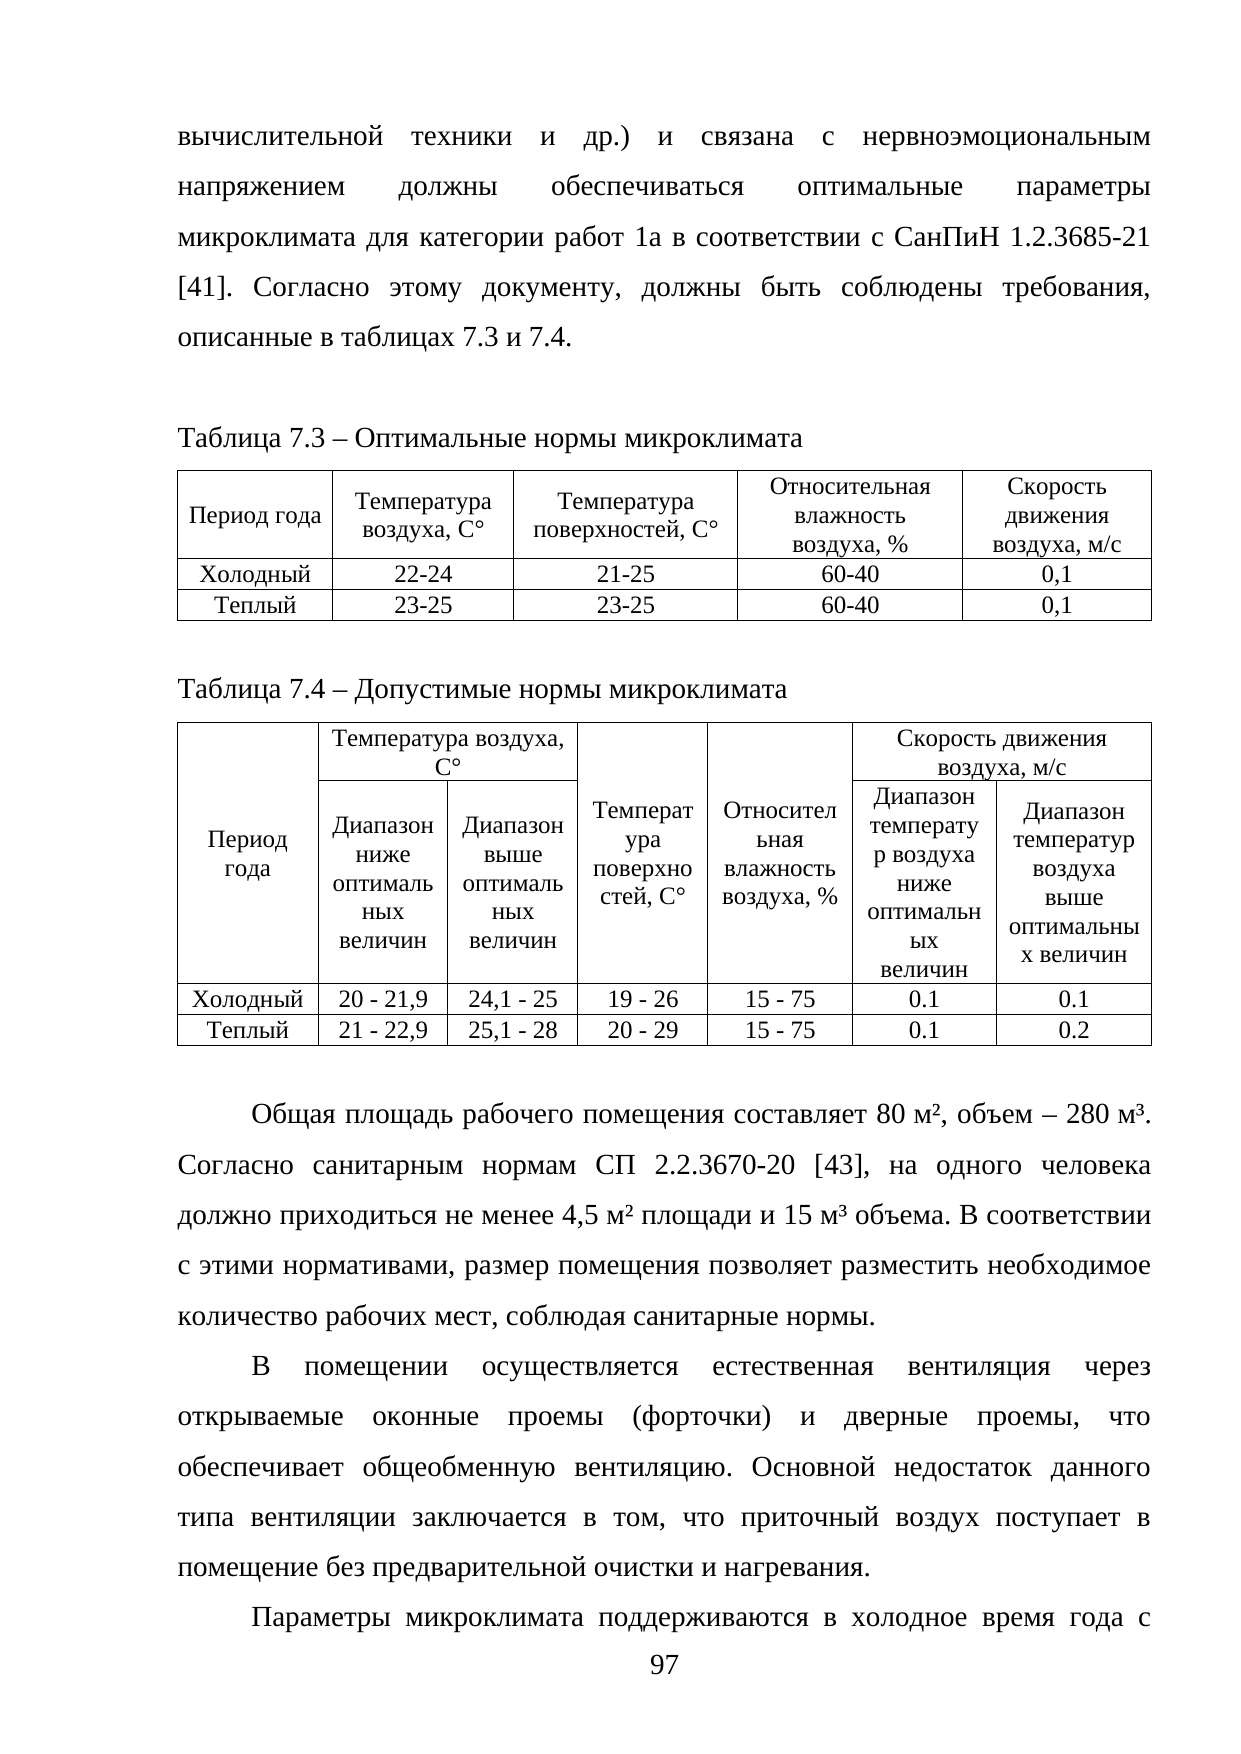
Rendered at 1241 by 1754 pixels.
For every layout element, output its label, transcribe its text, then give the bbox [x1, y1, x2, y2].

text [177, 1599, 1152, 1633]
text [177, 118, 1152, 353]
text Таблица 7.3 – Оптимальные нормы микроклимата [177, 420, 1152, 453]
table_cell 0.2 [997, 1015, 1151, 1045]
table_cell 15 - 75 [708, 1015, 852, 1045]
table_cell Диапазон ниже оптимальных величин [319, 781, 447, 983]
table_cell 25,1 - 28 [448, 1015, 577, 1045]
table_cell Диапазон выше оптимальных величин [448, 781, 577, 983]
table_cell 23-25 [514, 590, 737, 620]
text Общая площадь рабочего помещения составляет 80 м², объем – 280 м³. Согласно санитарным нормам СП 2.2.3670-20 [43], на одного человека должно приходиться не менее 4,5 м² площади и 15 м³ объема. В соответствии с этими нормативами, размер помещения позволяет разместить необходимое количество рабочих мест, соблюдая санитарные нормы. [177, 1096, 1152, 1331]
table_cell Холодный [178, 984, 318, 1014]
table_cell 20 - 29 [578, 1015, 707, 1045]
table_header Период года [178, 723, 318, 983]
table_header Температура воздуха, С° [333, 471, 513, 558]
table_header Относительная влажность воздуха, % [708, 723, 852, 983]
table_cell Холодный [178, 559, 332, 589]
table_cell 0,1 [963, 590, 1151, 620]
text В помещении осуществляется естественная вентиляция через открываемые оконные проемы (форточки) и дверные проемы, что обеспечивает общеобменную вентиляцию. Основной недостаток данного типа вентиляции заключается в том, что приточный воздух поступает в помещение без предварительной очистки и нагревания. [177, 1348, 1152, 1583]
table_header Температура воздуха, С° [319, 723, 577, 780]
table_header Скорость движения воздуха, м/с [963, 471, 1151, 558]
table_header Скорость движения воздуха, м/с [853, 723, 1151, 780]
table_cell Диапазон температур воздуха ниже оптимальных величин [853, 781, 996, 983]
table_cell 15 - 75 [708, 984, 852, 1014]
table_cell 60-40 [738, 559, 962, 589]
table_cell 60-40 [738, 590, 962, 620]
table_cell 22-24 [333, 559, 513, 589]
table_cell Теплый [178, 1015, 318, 1045]
table_cell Диапазон температур воздуха выше оптимальных величин [997, 781, 1151, 983]
table_cell 0.1 [853, 984, 996, 1014]
table_cell 0,1 [963, 559, 1151, 589]
table_header Температура поверхностей, С° [578, 723, 707, 983]
table_header Относительная влажность воздуха, % [738, 471, 962, 558]
table_cell 19 - 26 [578, 984, 707, 1014]
text Таблица 7.4 – Допустимые нормы микроклимата [177, 671, 1152, 705]
table_header Период года [178, 471, 332, 558]
table_cell 23-25 [333, 590, 513, 620]
table_header Температура поверхностей, С° [514, 471, 737, 558]
table_cell 20 - 21,9 [319, 984, 447, 1014]
table_cell 24,1 - 25 [448, 984, 577, 1014]
table_cell Теплый [178, 590, 332, 620]
table_cell 21-25 [514, 559, 737, 589]
table_cell 21 - 22,9 [319, 1015, 447, 1045]
table_cell 0.1 [853, 1015, 996, 1045]
table_cell 0.1 [997, 984, 1151, 1014]
